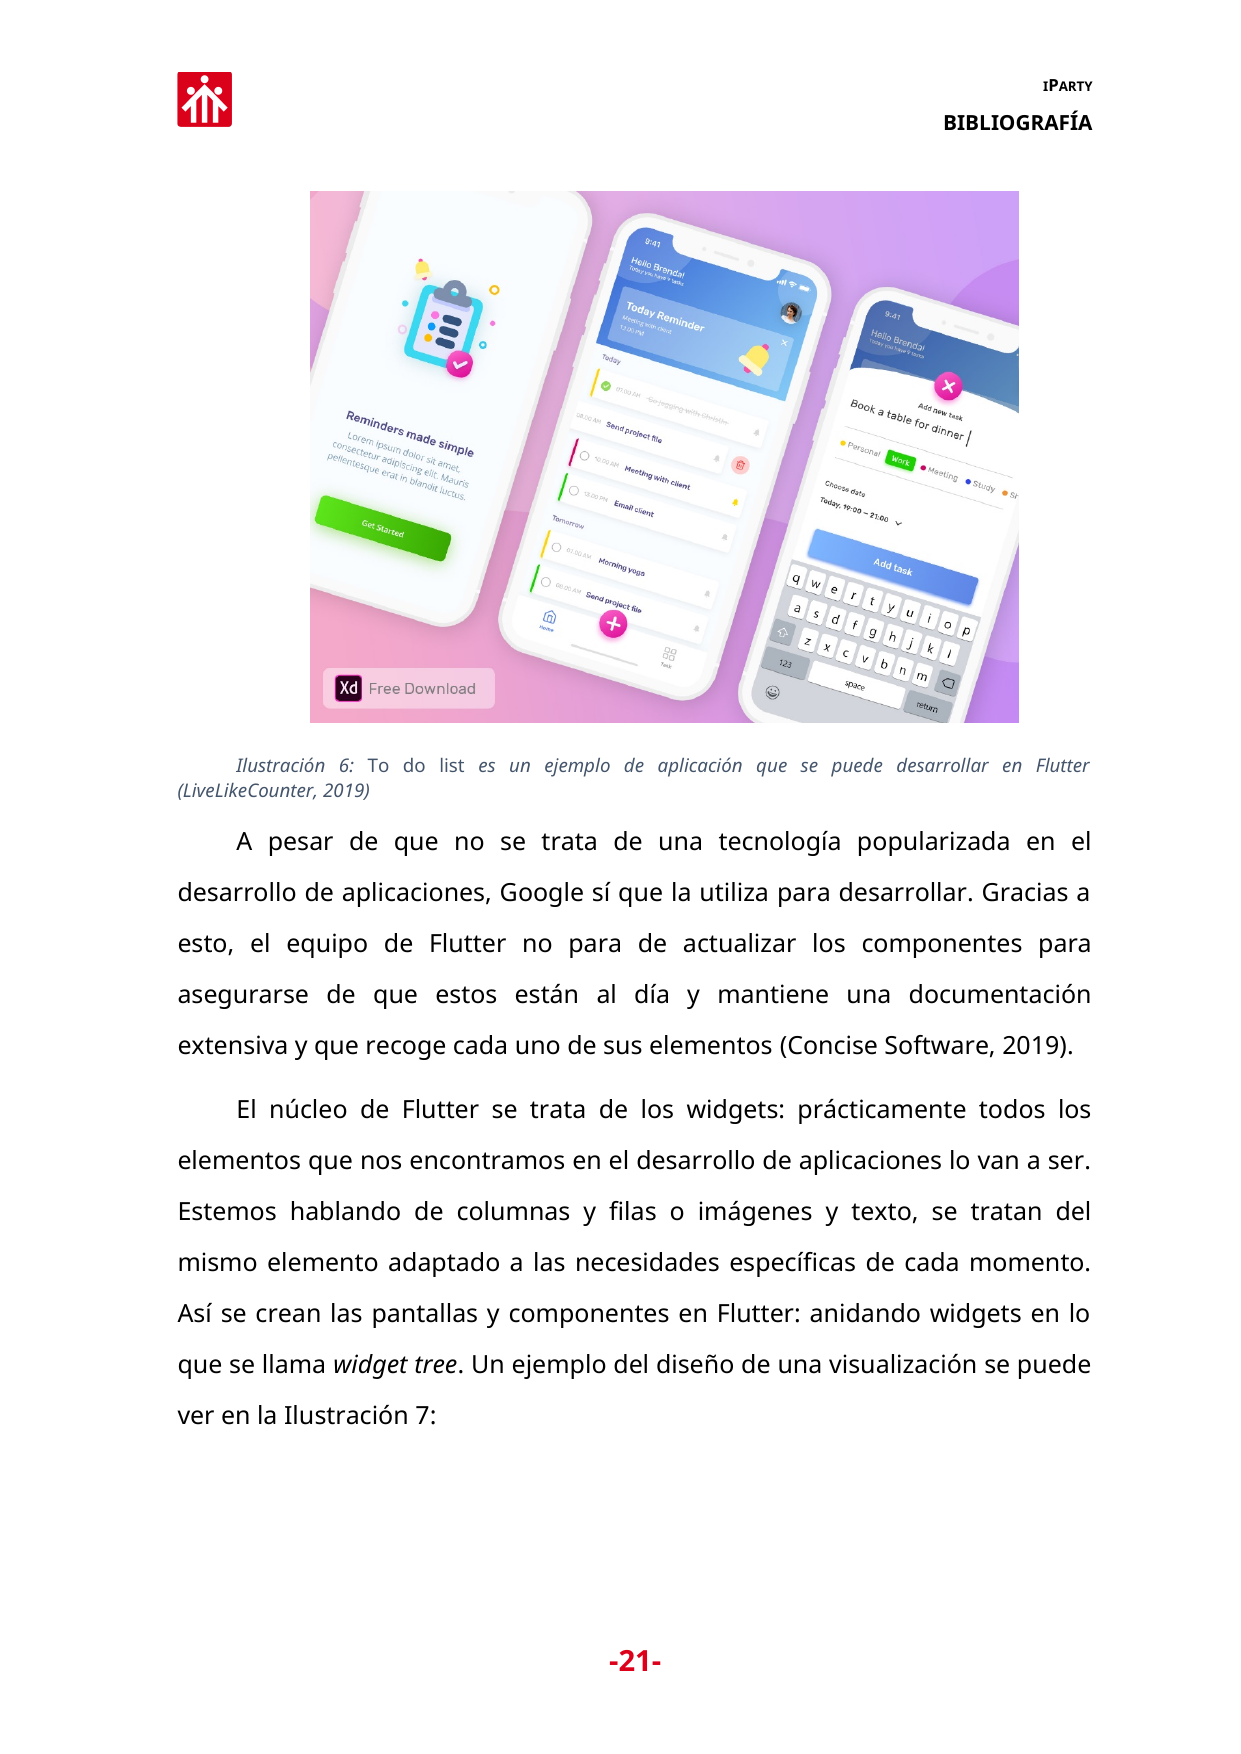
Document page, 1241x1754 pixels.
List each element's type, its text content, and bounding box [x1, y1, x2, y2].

text A pesar de que no se trata de una tecnología popularizada en el desarrollo de aplicaciones, Google sí que la utiliza para desarrollar. Gracias a esto, el equipo de Flutter no para de actualizar los componentes para asegurarse de que estos están al día y mantiene una documentación extensiva y que recoge cada uno de sus elementos . [177, 824, 1092, 1062]
text Ilustración : To do list es un ejemplo de aplicación que se puede desarrollar en Flutter [177, 752, 1092, 803]
picture [177, 72, 232, 127]
picture [310, 191, 1019, 723]
text El núcleo de Flutter se trata de los widgets: prácticamente todos los elementos que nos encontramos en el desarrollo de aplicaciones lo van a ser. Estemos hablando de columnas y filas o imágenes y texto, se tratan del mismo elemento adaptado a las necesidades específicas de cada momento. Así se crean las pantallas y componentes en Flutter: anidando widgets en lo que se llama widget tree. Un ejemplo del diseño de una visualización se puede ver en la Ilustración 7: [177, 1091, 1092, 1432]
